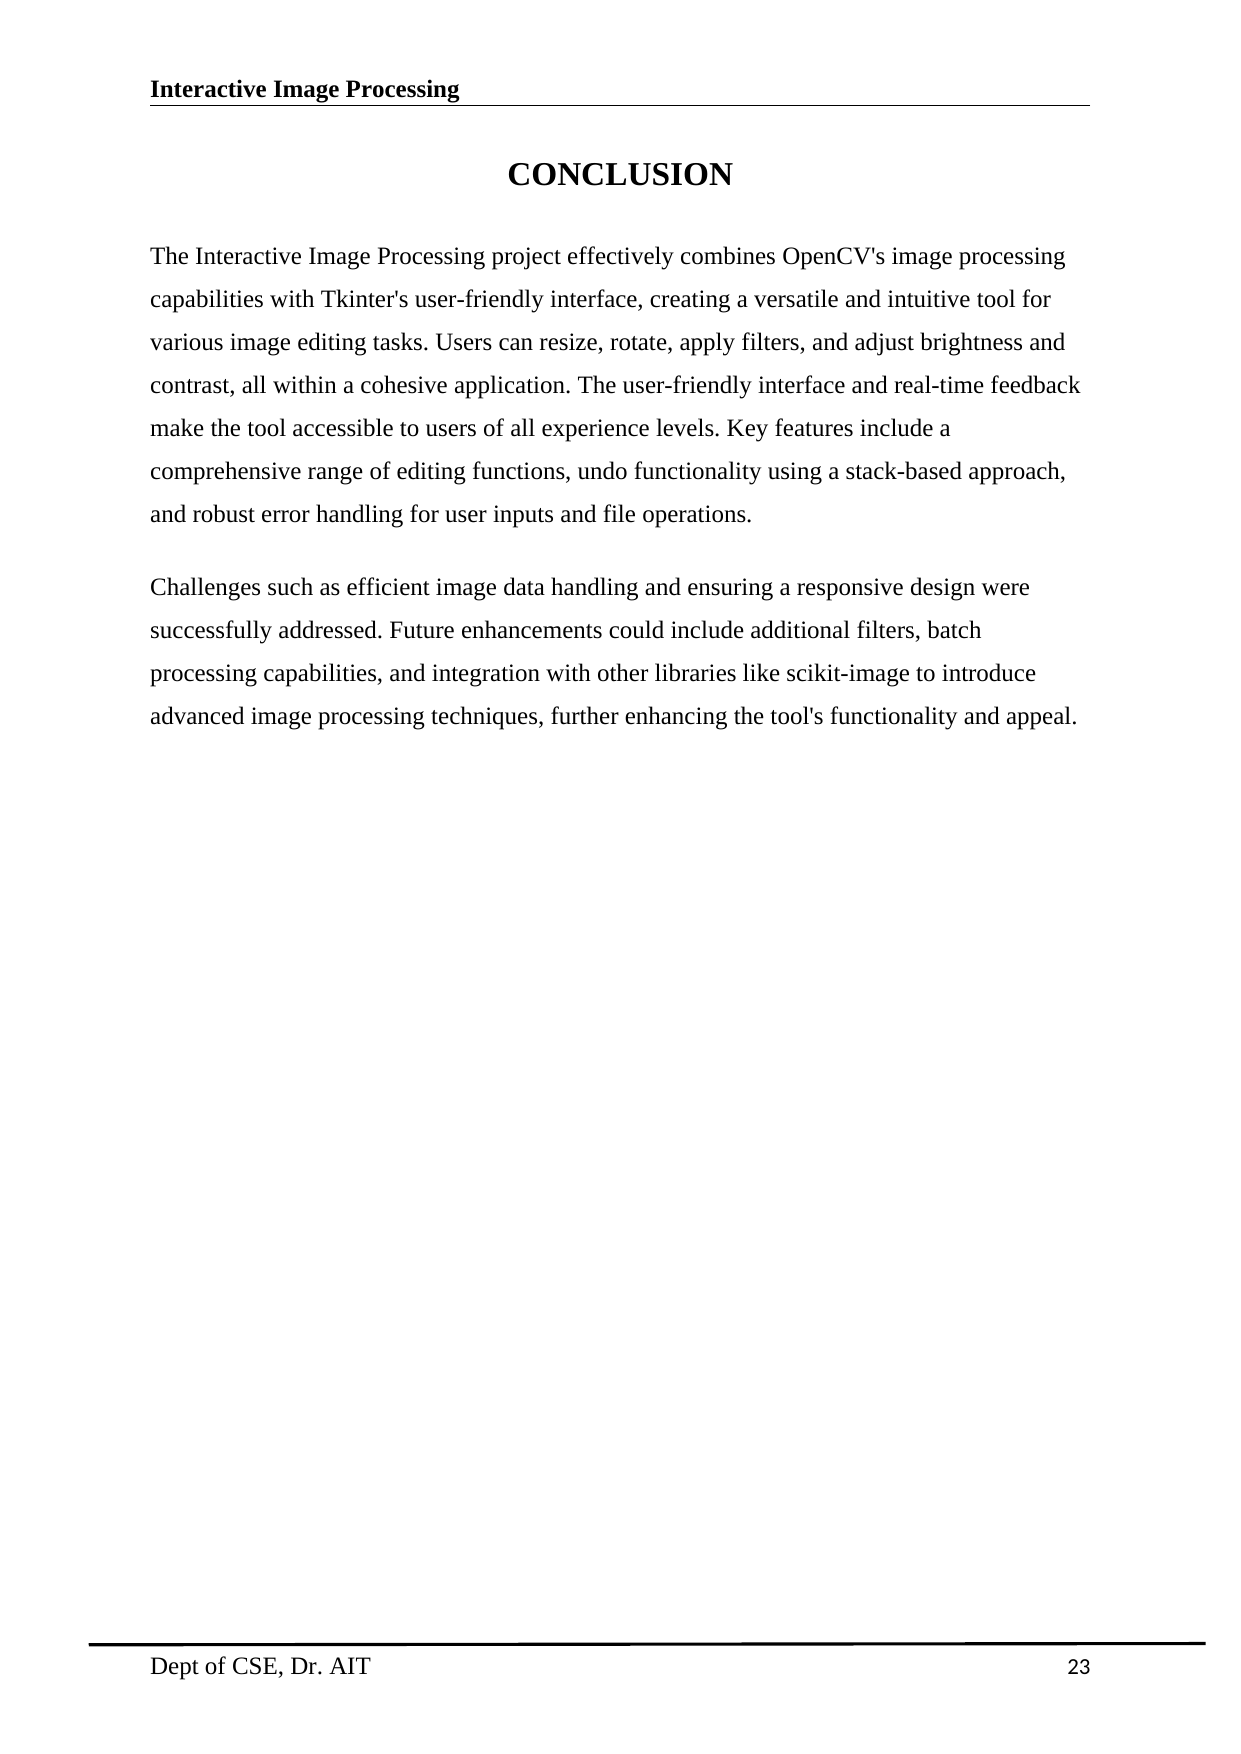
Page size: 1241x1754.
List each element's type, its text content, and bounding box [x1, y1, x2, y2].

subtitle CONCLUSION [150, 154, 1090, 192]
text The Interactive Image Processing project effectively combines OpenCV's image processing capabilities with Tkinter's user-friendly interface, creating a versatile and intuitive tool for various image editing tasks. Users can resize, rotate, apply filters, and adjust brightness and contrast, all within a cohesive application. The user-friendly interface and real-time feedback make the tool accessible to users of all experience levels. Key features include a comprehensive range of editing functions, undo functionality using a stack-based approach, and robust error handling for user inputs and file operations. [150, 241, 1090, 528]
text Challenges such as efficient image data handling and ensuring a responsive design were successfully addressed. Future enhancements could include additional filters, batch processing capabilities, and integration with other libraries like scikit-image to introduce advanced image processing techniques, further enhancing the tool's functionality and appeal. [150, 572, 1090, 730]
